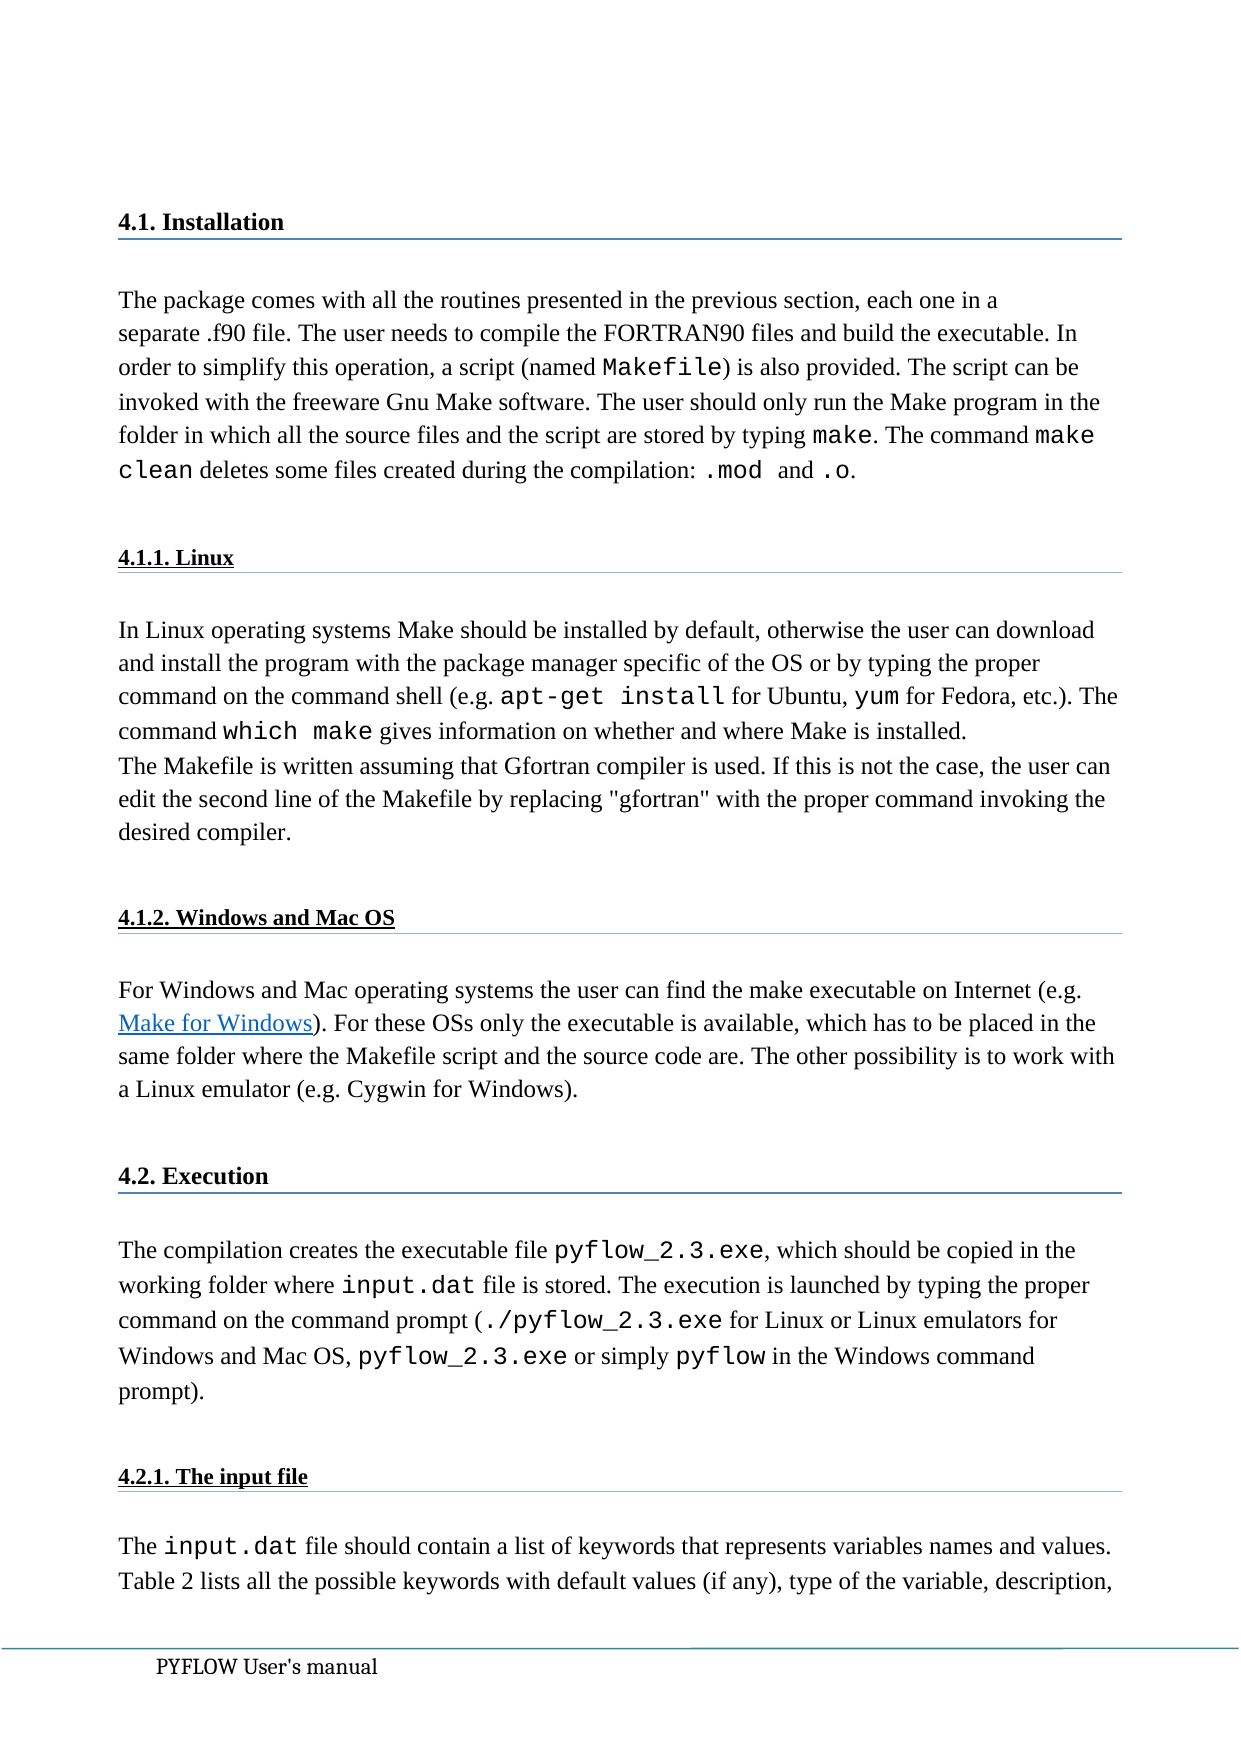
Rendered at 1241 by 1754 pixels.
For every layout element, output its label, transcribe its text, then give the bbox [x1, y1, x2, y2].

subtitle 4.1.2. Windows and Mac OS [118, 904, 1122, 933]
text The compilation creates the executable file pyflow_2.3.exe, which should be copied in the working folder where input.dat file is stored. The execution is launched by typing the proper command on the command prompt (./pyflow_2.3.exe for Linux or Linux emulators for Windows and Mac OS, pyflow_2.3.exe or simply pyflow in the Windows command prompt). [118, 1235, 1122, 1404]
subtitle 4.1. Installation [118, 207, 1122, 238]
text In Linux operating systems Make should be installed by default, otherwise the user can download and install the program with the package manager specific of the OS or by typing the proper command on the command shell (e.g. apt-get install for Ubuntu, yum for Fedora, etc.). The command which make gives information on whether and where Make is installed. [118, 615, 1122, 747]
text For Windows and Mac operating systems the user can find the make executable on Internet (e.g. Make for Windows). For these OSs only the executable is available, which has to be placed in the same folder where the Makefile script and the source code are. The other possibility is to work with a Linux emulator (e.g. Cygwin for Windows). [118, 975, 1122, 1103]
text The Makefile is written assuming that Gfortran compiler is used. If this is not the case, the user can edit the second line of the Makefile by replacing "gfortran" with the proper command invoking the desired compiler. [118, 751, 1122, 846]
subtitle 4.2.1. The input file [118, 1463, 1122, 1491]
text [118, 1531, 1122, 1594]
subtitle 4.2. Execution [118, 1161, 1122, 1192]
subtitle 4.1.1. Linux [118, 544, 1122, 572]
text The package comes with all the routines presented in the previous section, each one in a separate .f90 file. The user needs to compile the FORTRAN90 files and build the executable. In order to simplify this operation, a script (named Makefile) is also provided. The script can be invoked with the freeware Gnu Make software. The user should only run the Make program in the folder in which all the source files and the script are stored by typing make. The command make clean deletes some files created during the compilation: .mod and .o. [118, 286, 1122, 486]
